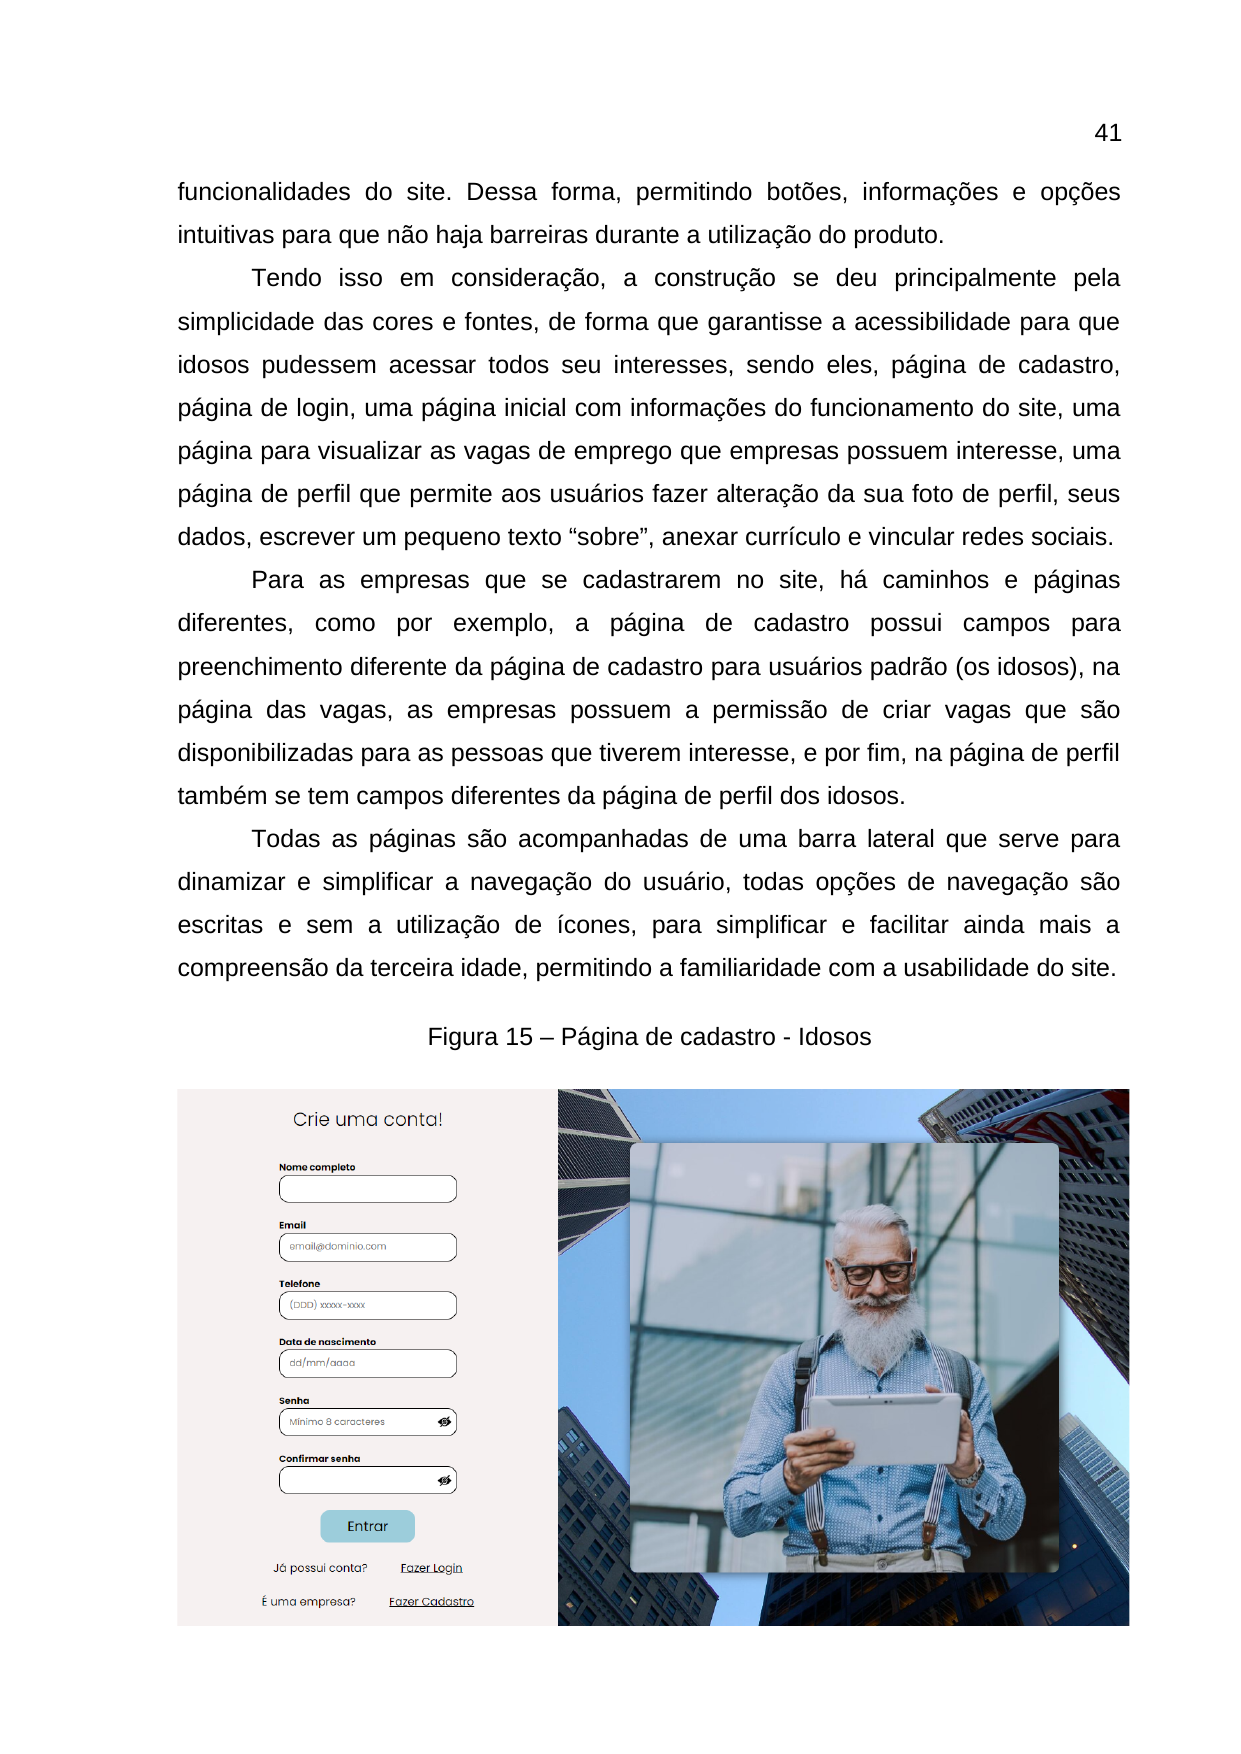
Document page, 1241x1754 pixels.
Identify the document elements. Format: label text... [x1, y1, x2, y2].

text Tendo isso em consideração, a construção se deu principalmente pela simplicidade das cores e fontes, de forma que garantisse a acessibilidade para que idosos pudessem acessar todos seu interesses, sendo eles, página de cadastro, página de login, uma página inicial com informações do funcionamento do site, uma página para visualizar as vagas de emprego que empresas possuem interesse, uma página de perfil que permite aos usuários fazer alteração da sua foto de perfil, seus dados, escrever um pequeno texto “sobre”, anexar currículo e vincular redes sociais. [177, 263, 1122, 551]
text Todas as páginas são acompanhadas de uma barra lateral que serve para dinamizar e simplificar a navegação do usuário, todas opções de navegação são escritas e sem a utilização de ícones, para simplificar e facilitar ainda mais a compreensão da terceira idade, permitindo a familiaridade com a usabilidade do site. [177, 824, 1122, 982]
picture [177, 1089, 1130, 1626]
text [177, 177, 1122, 249]
text Para as empresas que se cadastrarem no site, há caminhos e páginas diferentes, como por exemplo, a página de cadastro possui campos para preenchimento diferente da página de cadastro para usuários padrão (os idosos), na página das vagas, as empresas possuem a permissão de criar vagas que são disponibilizadas para as pessoas que tiverem interesse, e por fim, na página de perfil também se tem campos diferentes da página de perfil dos idosos. [177, 565, 1122, 810]
